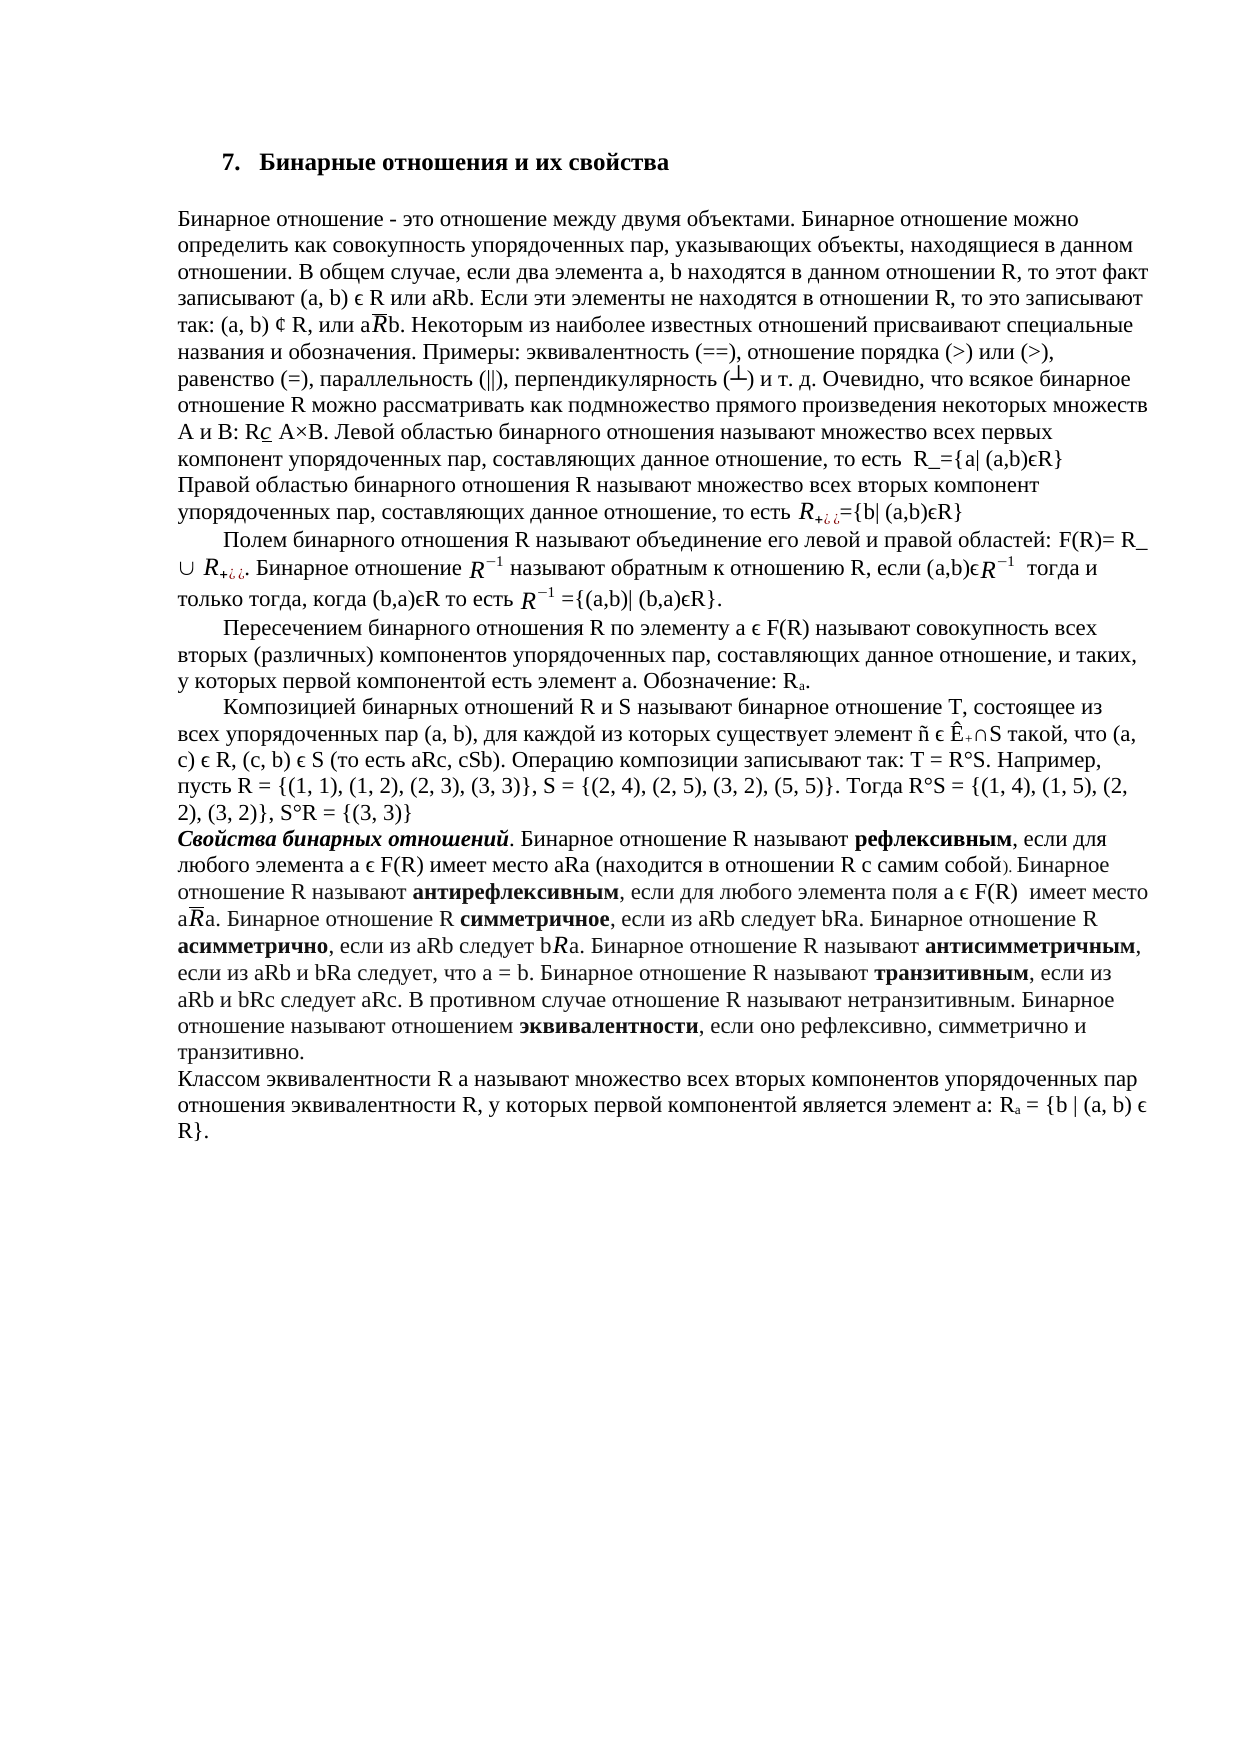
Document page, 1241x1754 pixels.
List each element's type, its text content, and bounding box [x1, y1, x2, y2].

list Бинарные отношения и их свойства [222, 147, 1152, 176]
text Правой областью бинарного отношения R называют множество всех вторых компонент упорядоченных пар, составляющих данное отношение, то есть ={b| (a,b)ϵR} [177, 471, 1152, 526]
text Свойства бинарных отношений. Бинарное отношение R называют рефлексивным, если для любого элемента а ϵ F(R) имеет место aRa (находится в отношении R с самим собой). Бинарное отношение R называют антирефлексивным, если для любого элемента поля а ϵ F(R) имеет место aa. Бинарное отношение R симметричное, если из aRb следует bRa. Бинарное отношение R асимметрично, если из aRb следует ba. Бинарное отношение R называют антисимметричным, если из aRb и bRa следует, что а = b. Бинарное отношение R называют транзитивным, если из aRb и bRc следует aRc. В противном случае отношение R называют нетранзитивным. Бинарное отношение называют отношением эквивалентности, если оно рефлексивно, симметрично и транзитивно. [177, 825, 1152, 1065]
text Пересечением бинарного отношения R по элементу a ϵ F(R) называют совокупность всех вторых (различных) компонентов упорядоченных пар, составляющих данное отношение, и таких, у которых первой компонентой есть элемент а. Обозначение: Ra. [177, 614, 1152, 693]
text Классом эквивалентности R a называют множество всех вторых компонентов упорядоченных пар отношения эквивалентности R, у которых первой компонентой является элемент а: Ra = {b | (a, b) ϵ R}. [177, 1065, 1152, 1144]
text Композицией бинарных отношений R и S называют бинарное отношение Т, состоящее из всех упорядоченных пар (а, b), для каждой из которых существует элемент ñ ϵ Ê+∩S такой, что (а, с) ϵ R, (с, b) ϵ S (то есть aRc, cSb). Операцию композиции записывают так: Т = R°S. Например, пусть R = {(1, 1), (1, 2), (2, 3), (3, 3)}, S = {(2, 4), (2, 5), (3, 2), (5, 5)}. Тогда R°S = {(1, 4), (1, 5), (2, 2), (3, 2)}, S°R = {(3, 3)} [177, 693, 1152, 825]
text Бинарное отношение - это отношение между двумя объектами. Бинарное отношение можно определить как совокупность упорядоченных пар, указывающих объекты, находящиеся в данном отношении. В общем случае, если два элемента a, b находятся в данном отношении R, то этот факт записывают (a, b) ϵ R или aRb. Если эти элементы не находятся в отношении R, то это записывают так: (a, b) ¢ R, или ab. Некоторым из наиболее известных отношений присваивают специальные названия и обозначения. Примеры: эквивалентность (==), отношение порядка (>) или (>), равенство (=), параллельность (||), перпендикулярность (┴) и т. д. Очевидно, что всякое бинарное отношение R можно рассматривать как подмножество прямого произведения некоторых множеств А и В: R A×B. Левой областью бинарного отношения называют множество всех первых компонент упорядоченных пар, составляющих данное отношение, то есть R_={a| (a,b)ϵR} [177, 205, 1152, 471]
text Полем бинарного отношения R называют объединение его левой и правой областей: F(R)= R_ . Бинарное отношение называют обратным к отношению R, если (a,b)ϵ тогда и только тогда, когда (b,a)ϵR то есть ={(a,b)| (b,a)ϵR}. [177, 526, 1152, 614]
